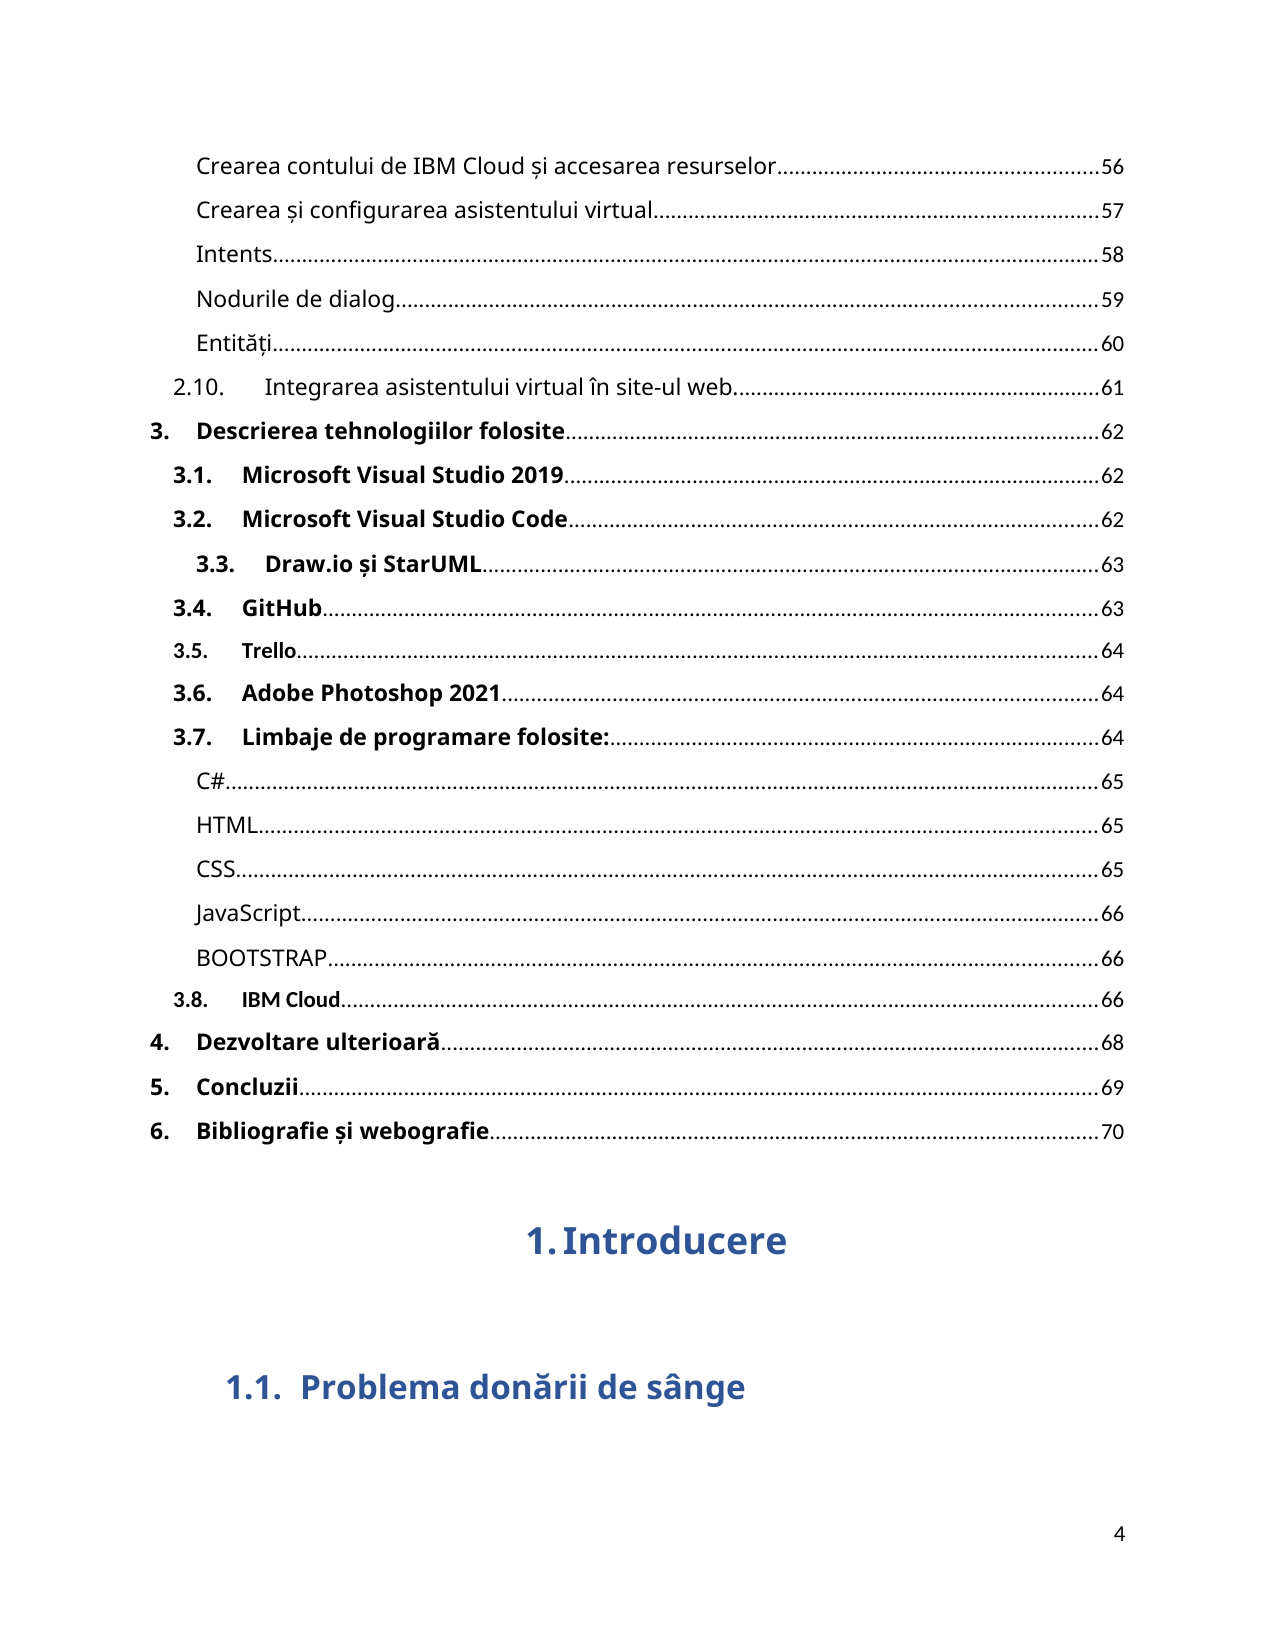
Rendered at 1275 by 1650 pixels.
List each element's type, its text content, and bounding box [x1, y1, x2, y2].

subtitle Introducere [187, 1214, 1125, 1265]
subtitle Problema donării de sânge [225, 1364, 1125, 1409]
